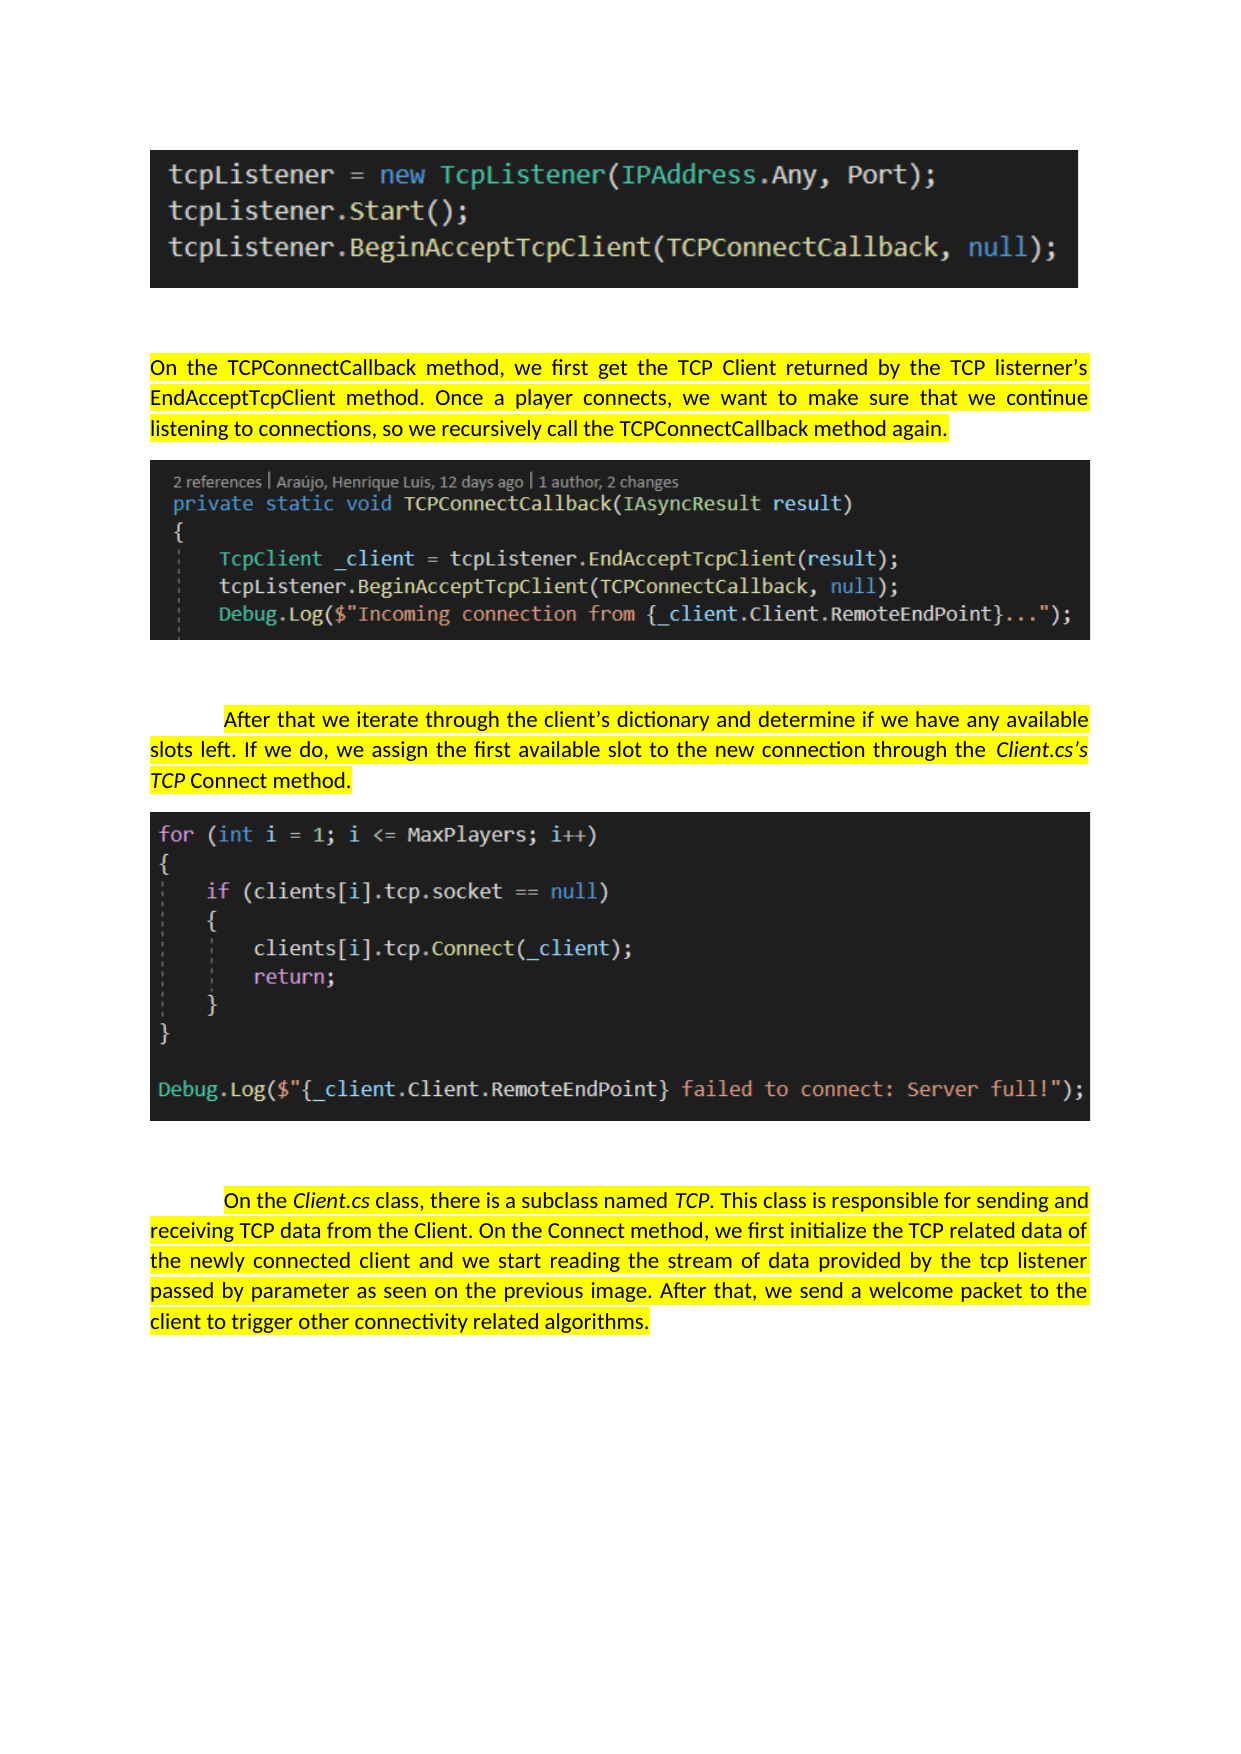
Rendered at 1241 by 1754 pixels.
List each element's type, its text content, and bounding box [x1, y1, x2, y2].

text On the Client.cs class, there is a subclass named TCP. This class is responsible for sending and receiving TCP data from the Client. On the Connect method, we first initialize the TCP related data of the newly connected client and we start reading the stream of data provided by the tcp listener passed by parameter as seen on the previous image. After that, we send a welcome packet to the client to trigger other connectivity related algorithms. [150, 1186, 1090, 1216]
text On the TCPConnectCallback method, we first get the TCP Client returned by the TCP listerner’s EndAcceptTcpClient method. Once a player connects, we want to make sure that we continue listening to connections, so we recursively call the TCPConnectCallback method again. [150, 411, 1090, 442]
picture [150, 812, 1091, 1121]
text On the Client.cs class, there is a subclass named TCP. This class is responsible for sending and receiving TCP data from the Client. On the Connect method, we first initialize the TCP related data of the newly connected client and we start reading the stream of data provided by the tcp listener passed by parameter as seen on the previous image. After that, we send a welcome packet to the client to trigger other connectivity related algorithms. [150, 1305, 1090, 1335]
text After that we iterate through the client’s dictionary and determine if we have any available slots left. If we do, we assign the first available slot to the new connection through the Client.cs’s TCP Connect method. [150, 705, 1090, 794]
picture [150, 460, 1091, 640]
picture [150, 150, 1079, 288]
